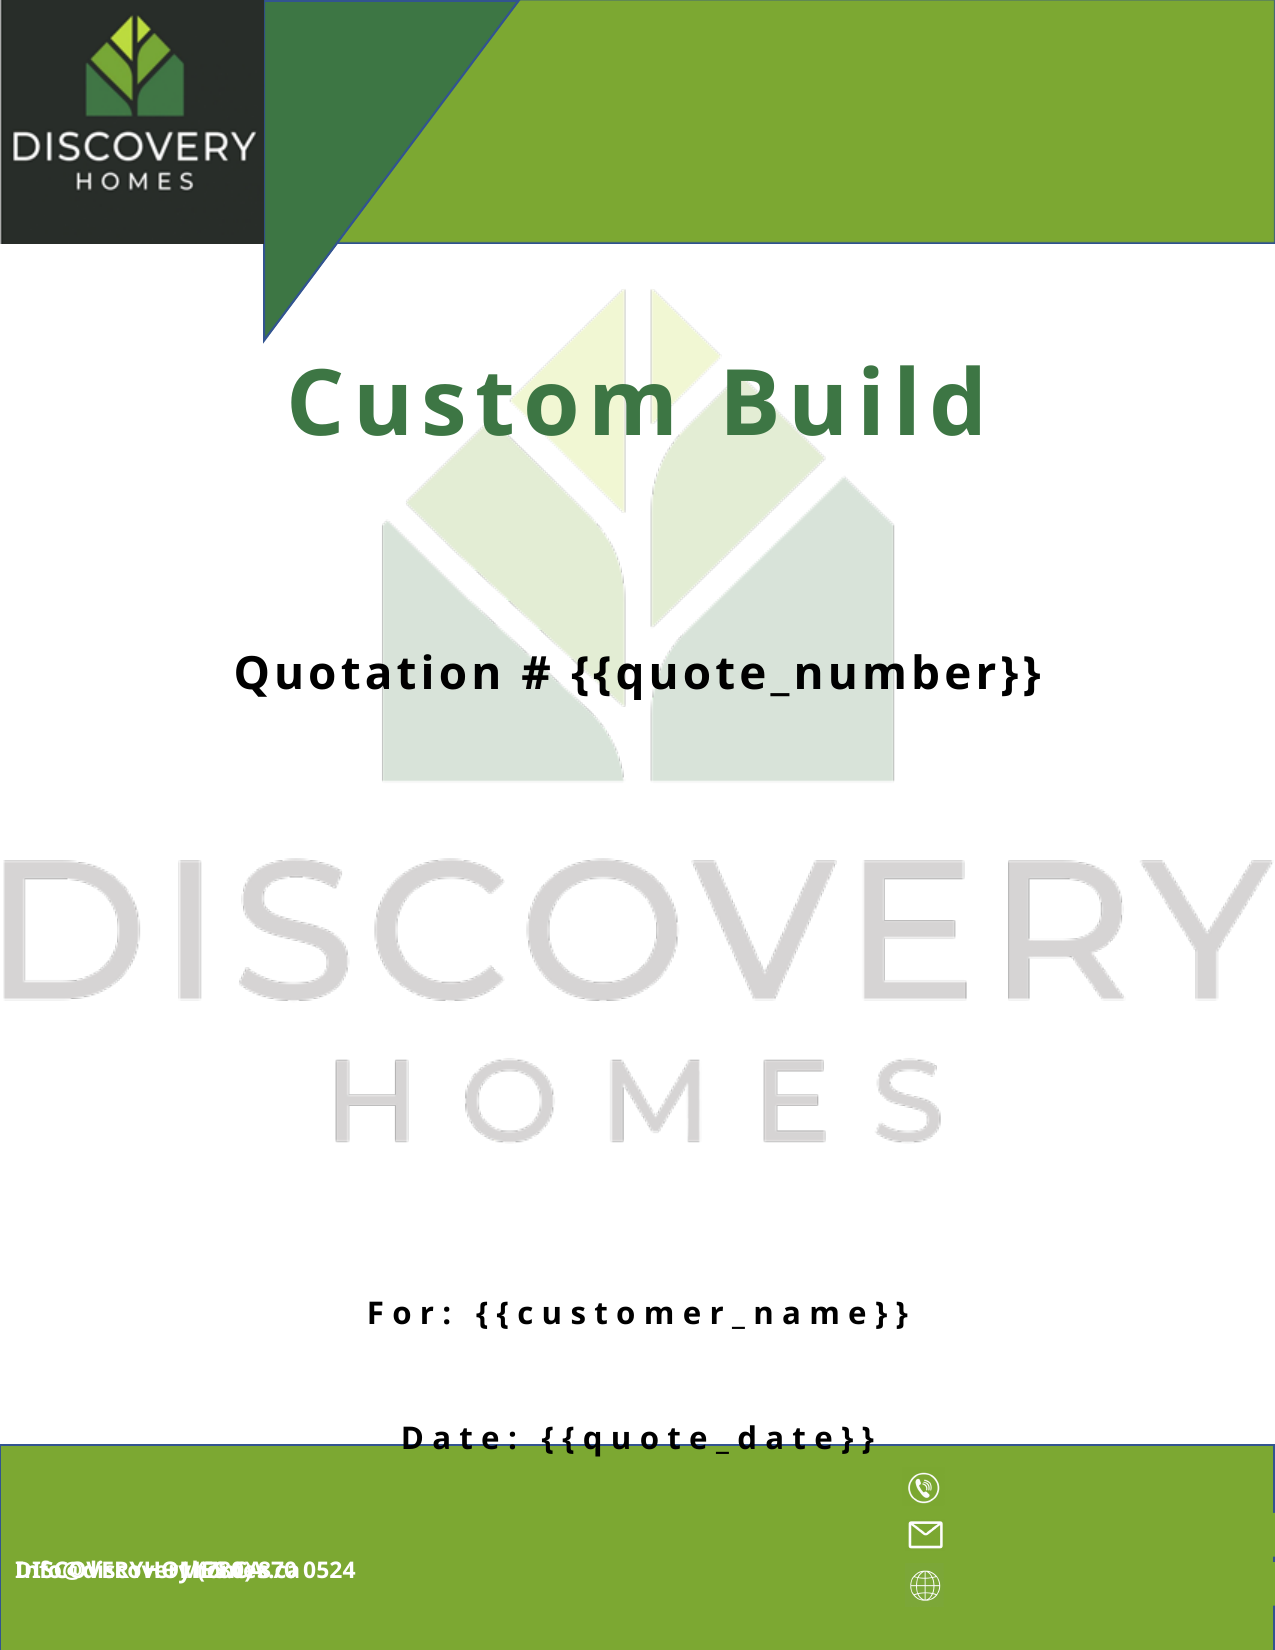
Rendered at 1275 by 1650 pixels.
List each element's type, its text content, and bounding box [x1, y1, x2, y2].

text Date: {{quote_date}} [150, 1416, 1125, 1458]
text Custom Build [150, 337, 1125, 462]
picture [902, 1467, 945, 1506]
picture [905, 1563, 944, 1607]
picture [905, 1519, 945, 1551]
text For: {{customer_name}} [150, 1291, 1125, 1333]
picture [0, 0, 265, 244]
picture [3, 288, 1274, 1144]
text Quotation # {{quote_number}} [150, 640, 1125, 703]
picture [339, 0, 1275, 244]
